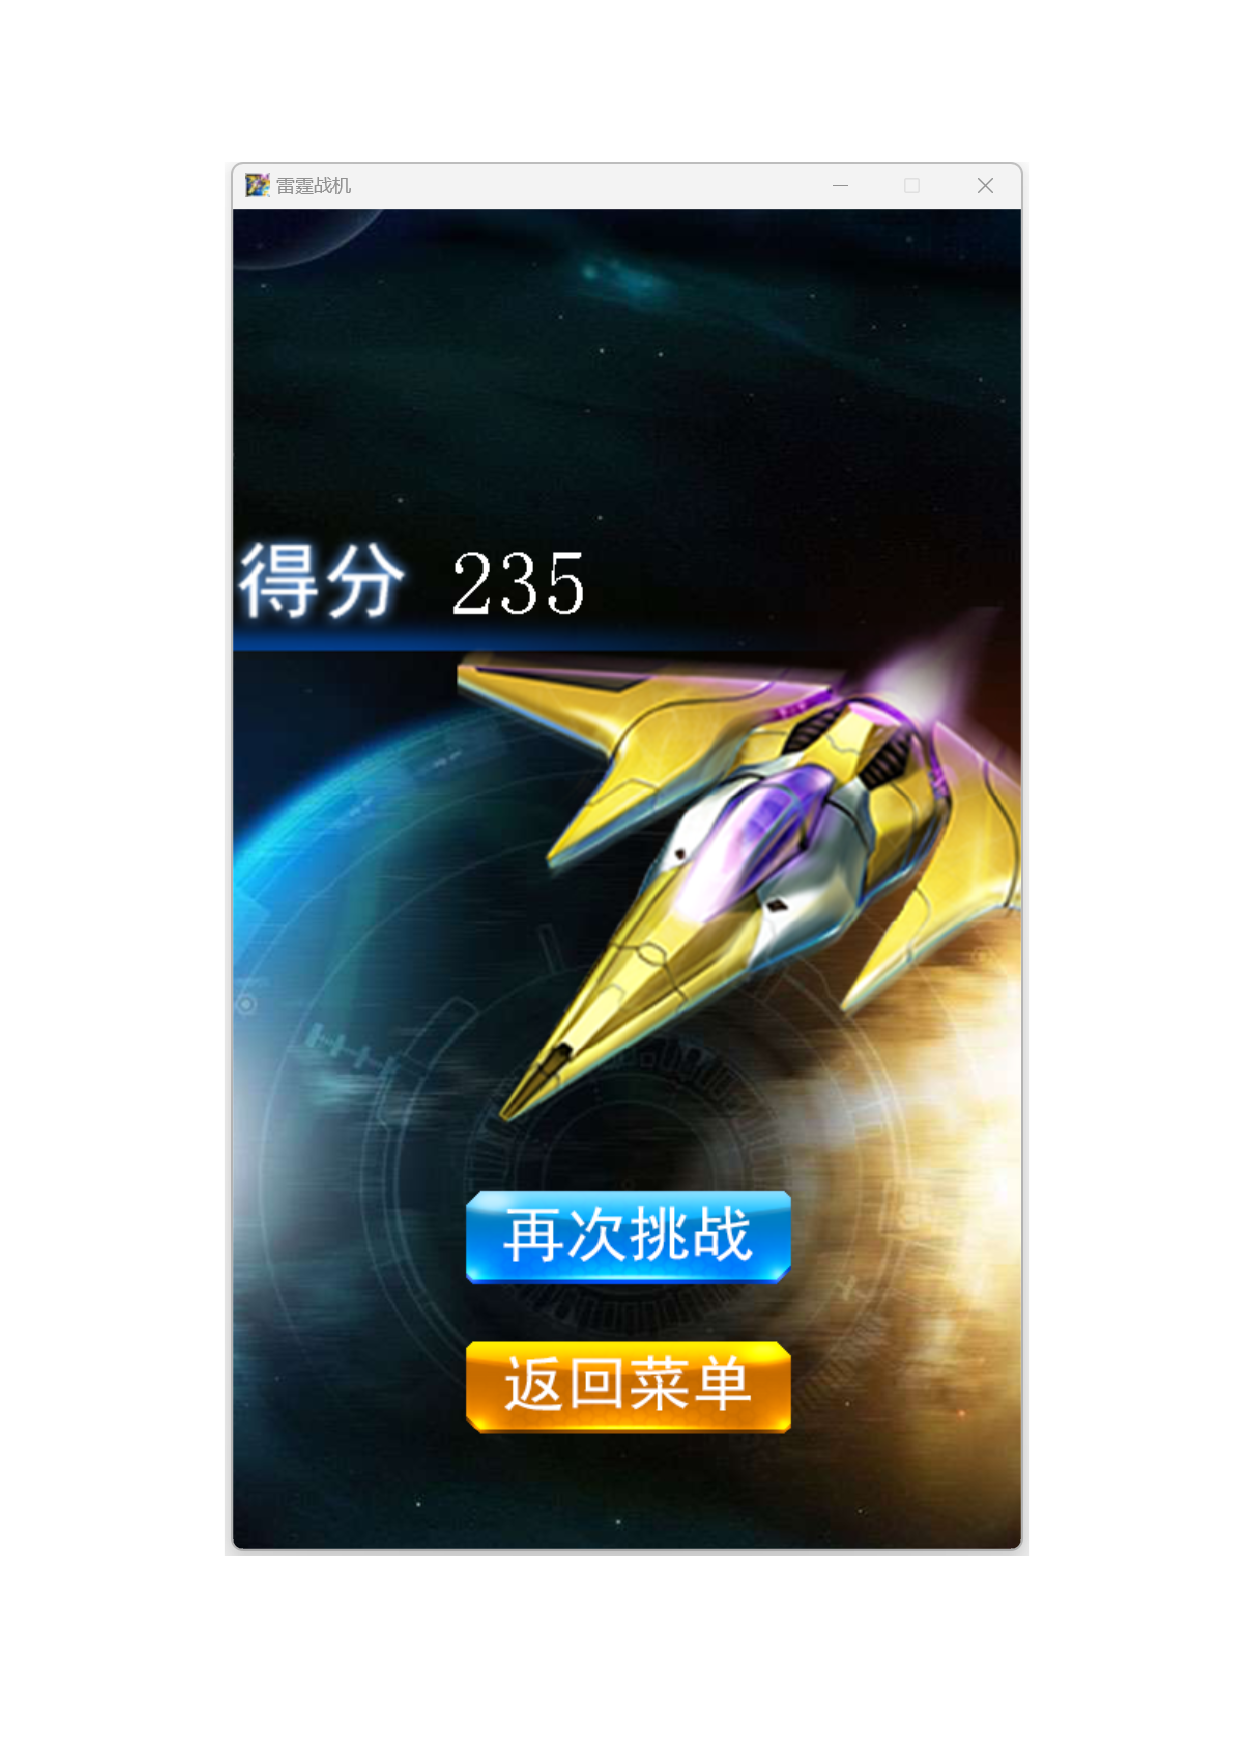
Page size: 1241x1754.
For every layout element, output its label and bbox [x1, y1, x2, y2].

picture [224, 162, 1030, 1556]
